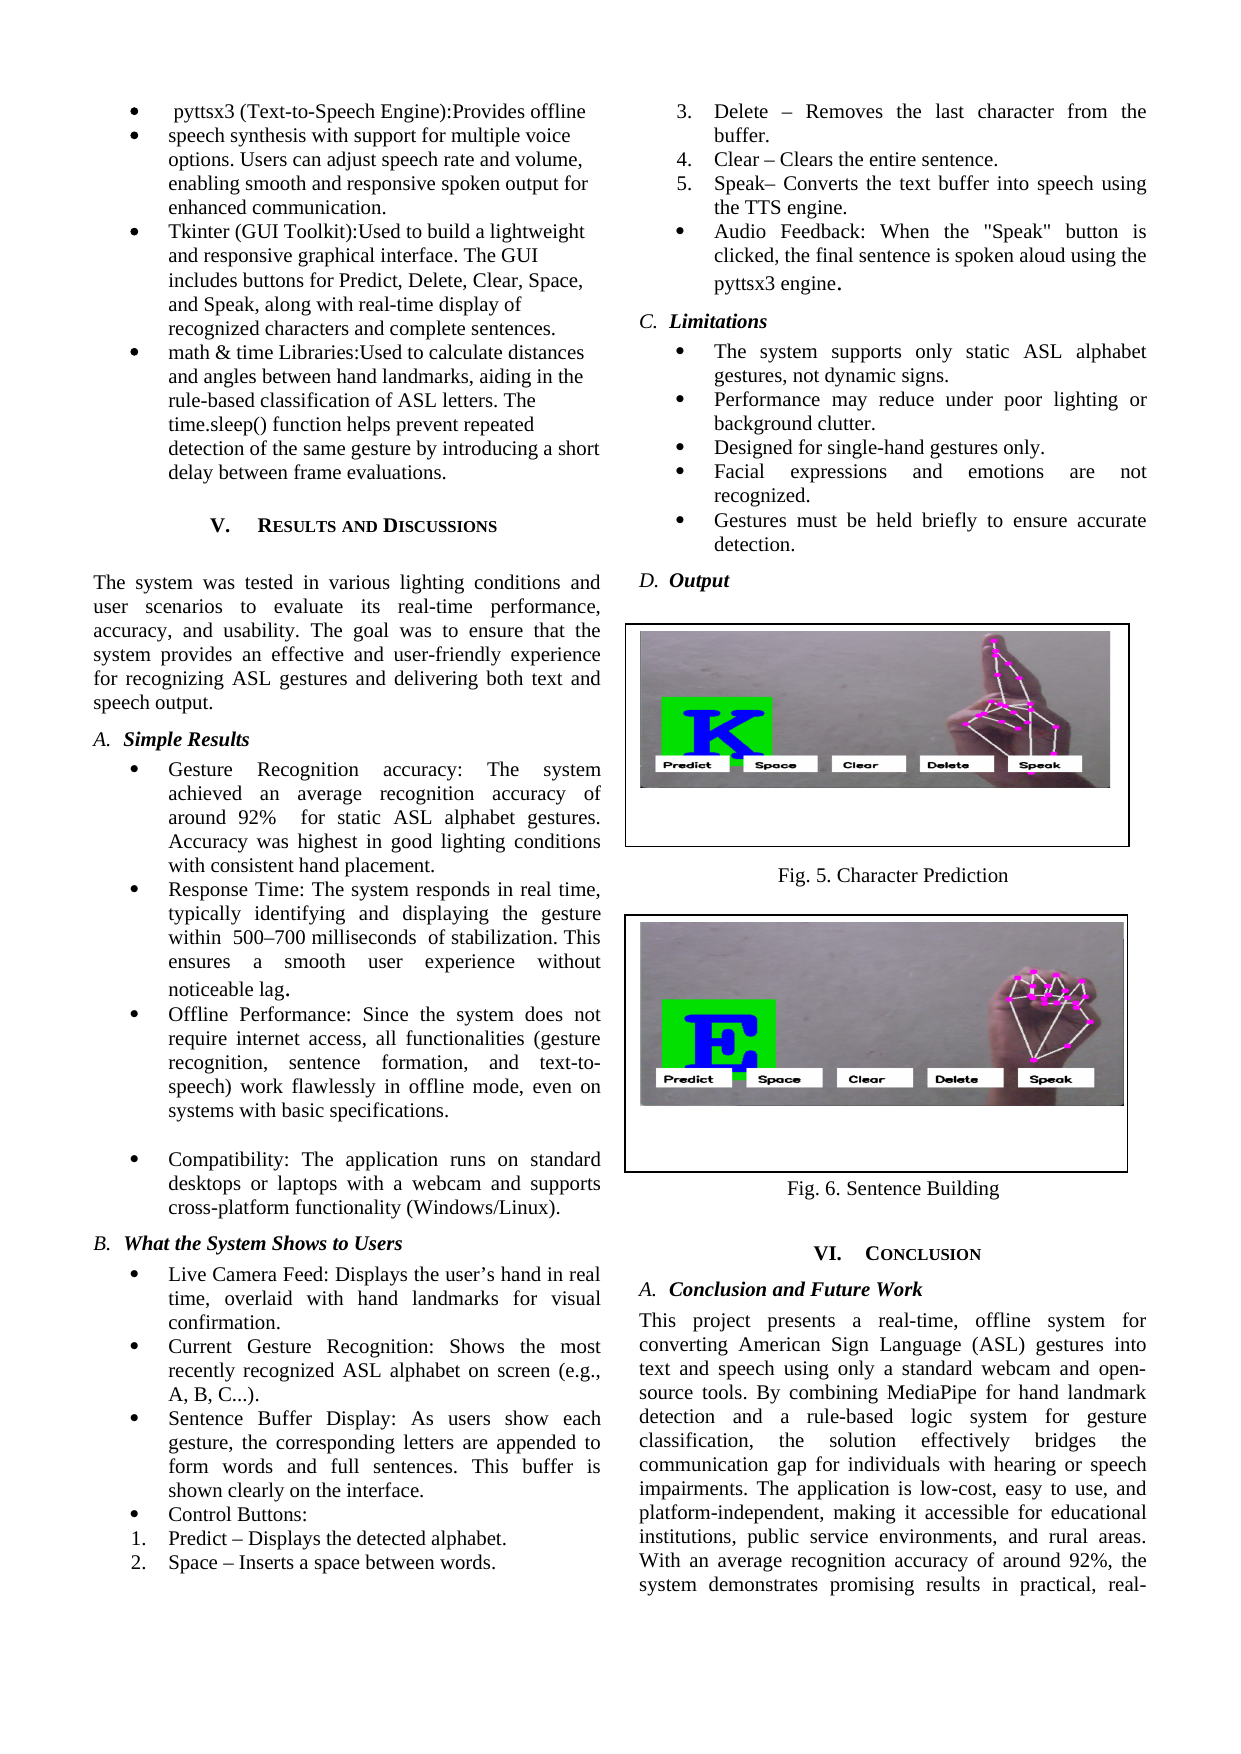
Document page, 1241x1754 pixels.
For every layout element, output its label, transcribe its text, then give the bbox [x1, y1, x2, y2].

subtitle Output [639, 737, 1147, 761]
subtitle Conclusion and Future Work [639, 1446, 1147, 1470]
picture [640, 800, 1111, 957]
list Control Buttons: [676, 195, 1147, 219]
list Tkinter (GUI Toolkit):Used to build a lightweight and responsive graphical interface. The GUI includes buttons for Predict, Delete, Clear, Space, and Speak, along with real-time display of recognized characters and complete sentences. [131, 364, 601, 485]
subtitle Simple Results [93, 901, 601, 925]
list Audio Feedback: When the "Speak" button is clicked, the final sentence is spoken aloud using the pyttsx3 engine. [676, 388, 1147, 465]
list Current Gesture Recognition: Shows the most recently recognized ASL alphabet on screen (e.g., A, B, C...). [131, 1508, 601, 1580]
list Clear – Clears the entire sentence. [676, 316, 1147, 340]
list Facial expressions and emotions are not recognized. [676, 628, 1147, 676]
list Designed for single-hand gestures only. [676, 604, 1147, 628]
subtitle Results and Discussions [93, 687, 601, 711]
list Compatibility: The application runs on standard desktops or laptops with a webcam and supports cross-platform functionality (Windows/Linux). [131, 1321, 601, 1393]
text The system was tested in various lighting conditions and user scenarios to evaluate its real-time performance, accuracy, and usability. The goal was to ensure that the system provides an effective and user-friendly experience for recognizing ASL gestures and delivering both text and speech output. [93, 744, 601, 888]
list math & time Libraries:Used to calculate distances and angles between hand landmarks, aiding in the rule-based classification of ASL letters. The time.sleep() function helps prevent repeated detection of the same gesture by introducing a short delay between frame evaluations. [131, 514, 601, 658]
list Gesture Recognition accuracy: The system achieved an average recognition accuracy of around 92% for static ASL alphabet gestures. Accuracy was highest in good lighting conditions with consistent hand placement. [131, 931, 601, 1051]
subtitle What the System Shows to Users [93, 1405, 601, 1429]
list Gestures must be held briefly to ensure accurate detection. [676, 676, 1147, 724]
list Sentence Buffer Display: As users show each gesture, the corresponding letters are appended to form words and full sentences. This buffer is shown clearly on the interface. [676, 99, 1147, 195]
list Delete – Removes the last character from the buffer. [676, 267, 1147, 316]
list Space – Inserts a space between words. [676, 243, 1147, 267]
list Live Camera Feed: Displays the user’s hand in real time, overlaid with hand landmarks for visual confirmation. [131, 1436, 601, 1508]
list The system supports only static ASL alphabet gestures, not dynamic signs. [676, 507, 1147, 556]
list Offline Performance: Since the system does not require internet access, all functionalities (gesture recognition, sentence formation, and text-to-speech) work flawlessly in offline mode, even on systems with basic specifications. [131, 1176, 601, 1297]
list Speak– Converts the text buffer into speech using the TTS engine. [676, 340, 1147, 388]
list Performance may reduce under poor lighting or background clutter. [676, 556, 1147, 604]
subtitle Conclusion [639, 1409, 1147, 1433]
list pyttsx3 (Text-to-Speech Engine):Provides offline [131, 186, 601, 210]
list Response Time: The system responds in real time, typically identifying and displaying the gesture within 500–700 milliseconds of stabilization. This ensures a smooth user experience without noticeable lag. [131, 1051, 601, 1176]
list Predict – Displays the detected alphabet. [676, 219, 1147, 243]
list speech synthesis with support for multiple voice options. Users can adjust speech rate and volume, enabling smooth and responsive spoken output for enhanced communication. [131, 239, 601, 335]
picture [640, 1091, 1124, 1274]
subtitle Limitations [639, 477, 1147, 501]
